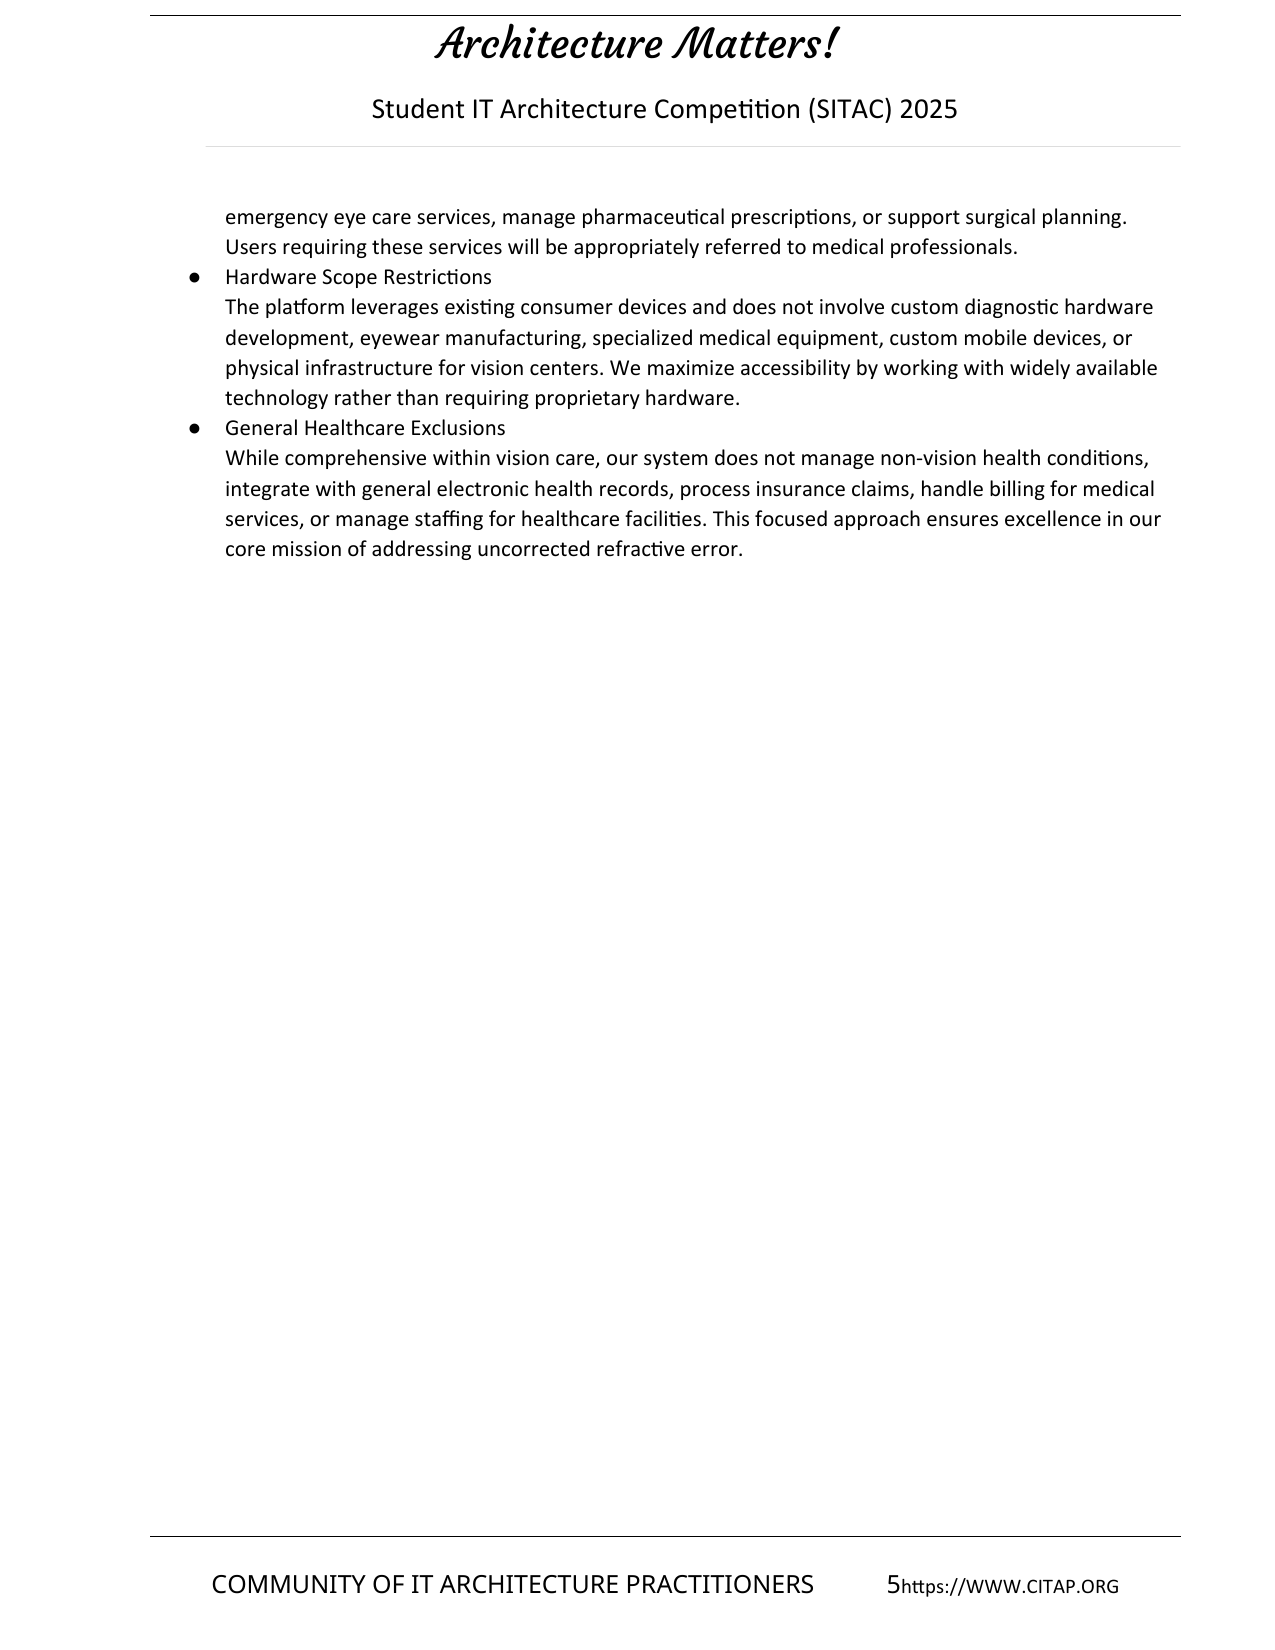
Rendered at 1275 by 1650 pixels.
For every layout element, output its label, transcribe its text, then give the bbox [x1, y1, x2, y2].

text While comprehensive within vision care, our system does not manage non-vision health conditions, integrate with general electronic health records, process insurance claims, handle billing for medical services, or manage staffing for healthcare facilities. This focused approach ensures excellence in our core mission of addressing uncorrected refractive error. [225, 444, 1181, 562]
text The platform leverages existing consumer devices and does not involve custom diagnostic hardware development, eyewear manufacturing, specialized medical equipment, custom mobile devices, or physical infrastructure for vision centers. We maximize accessibility by working with widely available technology rather than requiring proprietary hardware. [225, 293, 1181, 411]
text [225, 202, 1181, 260]
list General Healthcare Exclusions [187, 414, 1181, 442]
list Hardware Scope Restrictions [187, 263, 1181, 291]
